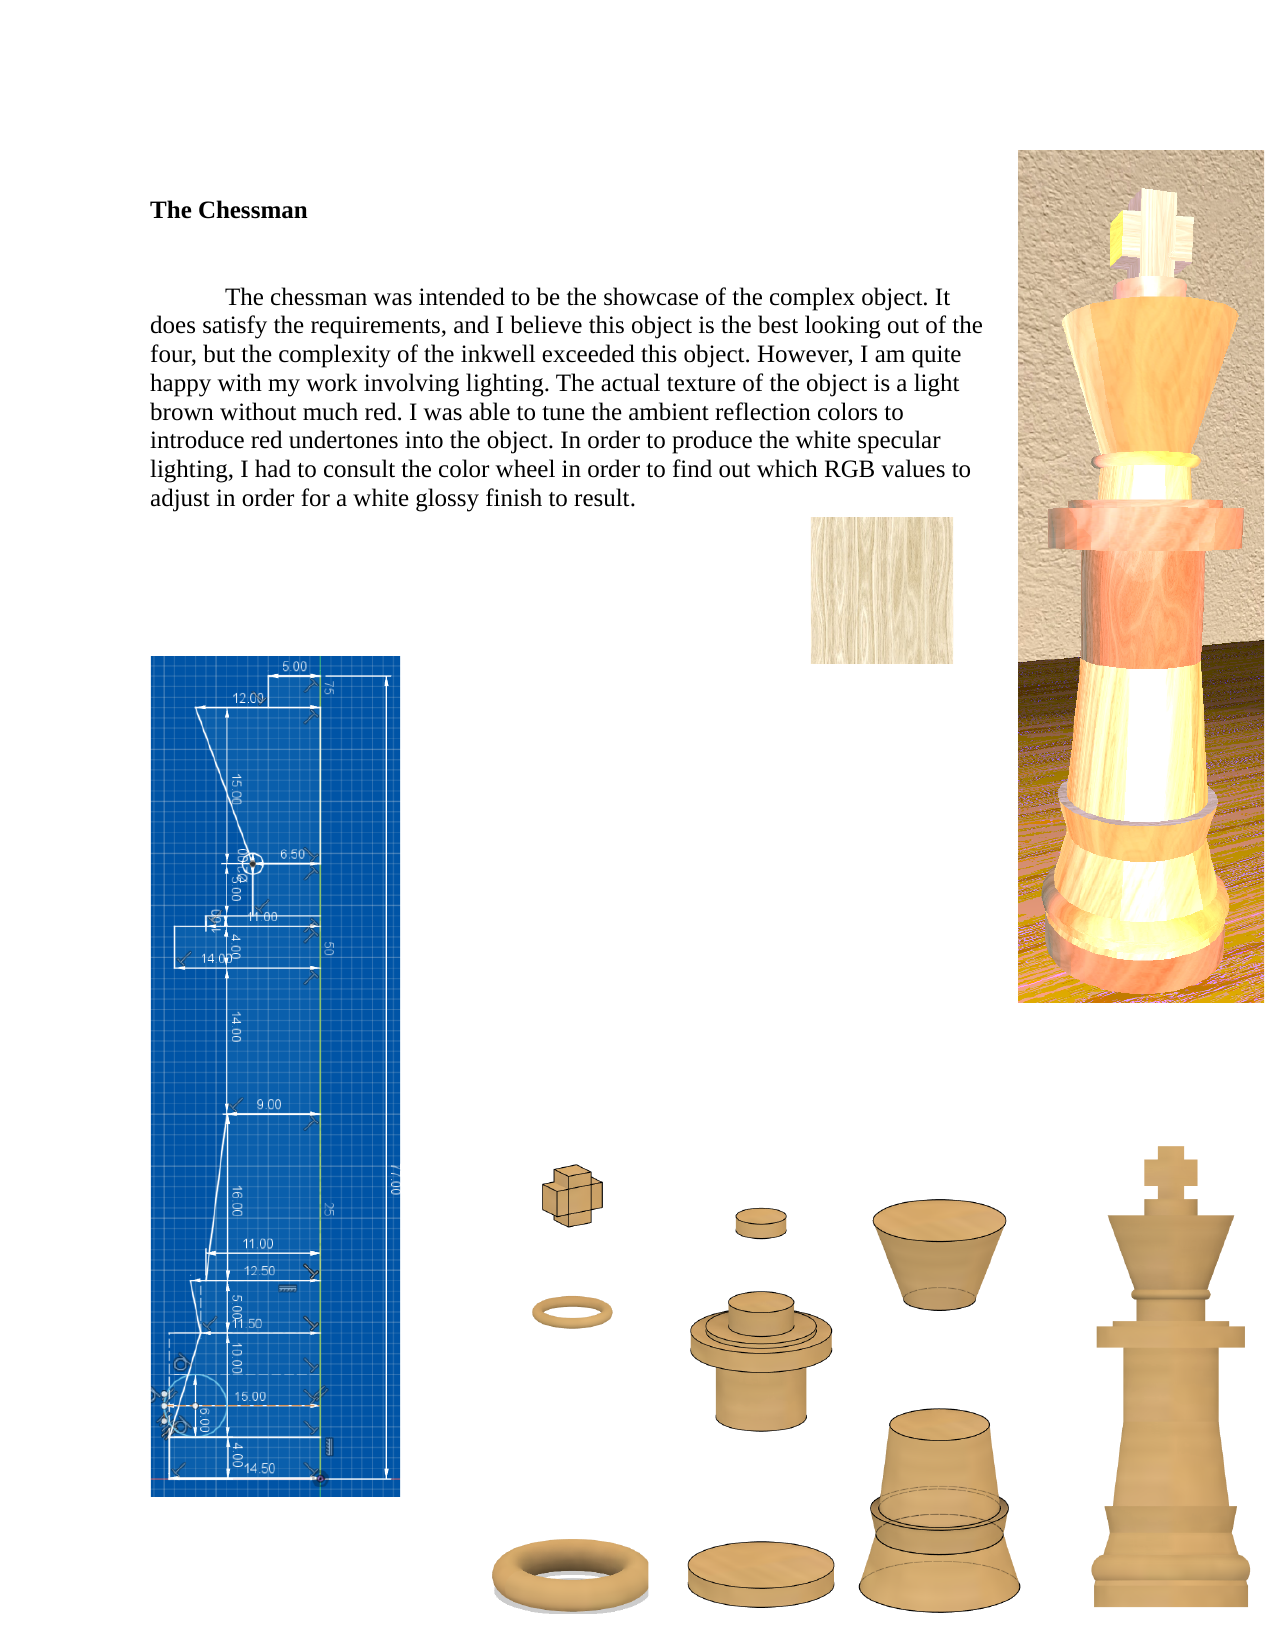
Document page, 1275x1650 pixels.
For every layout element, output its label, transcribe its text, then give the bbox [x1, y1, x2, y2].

picture [488, 1159, 649, 1613]
picture [809, 517, 954, 662]
picture [857, 1187, 1032, 1613]
picture [670, 1201, 849, 1611]
text The chessman was intended to be the showcase of the complex object. It does satisfy the requirements, and I believe this object is the best looking out of the four, but the complexity of the inkwell exceeded this object. However, I am quite happy with my work involving lighting. The actual texture of the object is a light brown without much red. I was able to tune the ambient reflection colors to introduce red undertones into the object. In order to produce the white specular lighting, I had to consult the color wheel in order to find out which RGB values to adjust in order for a white glossy finish to result. [150, 282, 1017, 512]
text The Chessman [150, 195, 1017, 224]
picture [1083, 1142, 1252, 1612]
picture [1017, 150, 1264, 1001]
picture [150, 656, 400, 1493]
